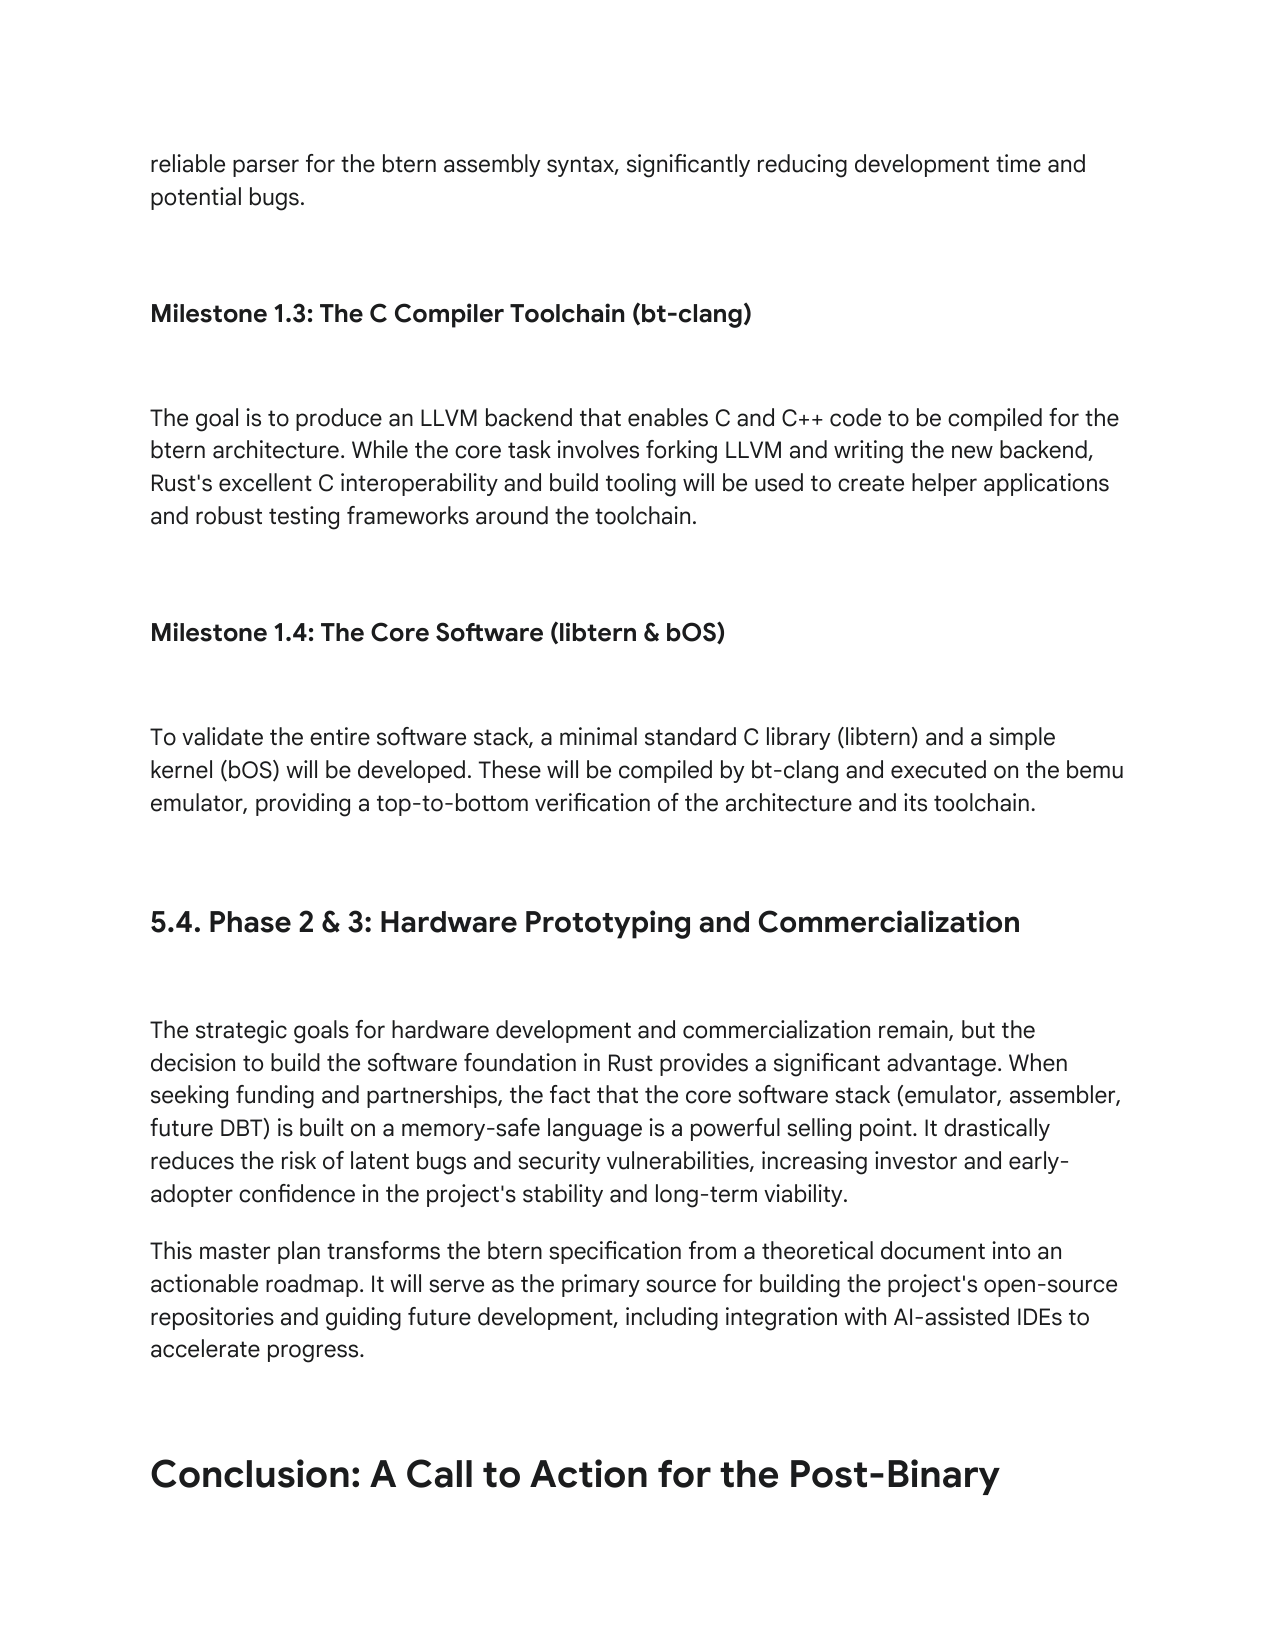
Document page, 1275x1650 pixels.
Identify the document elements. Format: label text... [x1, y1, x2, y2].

text The strategic goals for hardware development and commercialization remain, but the decision to build the software foundation in Rust provides a significant advantage. When seeking funding and partnerships, the fact that the core software stack (emulator, assembler, future DBT) is built on a memory-safe language is a powerful selling point. It drastically reduces the risk of latent bugs and security vulnerabilities, increasing investor and early-adopter confidence in the project's stability and long-term viability. [150, 1016, 1125, 1208]
subtitle 5.4. Phase 2 & 3: Hardware Prototyping and Commercialization [150, 904, 1125, 941]
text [150, 150, 1125, 211]
text The goal is to produce an LLVM backend that enables C and C++ code to be compiled for the btern architecture. While the core task involves forking LLVM and writing the new backend, Rust's excellent C interoperability and build tooling will be used to create helper applications and robust testing frameworks around the toolchain. [150, 404, 1125, 531]
text To validate the entire software stack, a minimal standard C library (libtern) and a simple kernel (bOS) will be developed. These will be compiled by bt-clang and executed on the bemu emulator, providing a top-to-bottom verification of the architecture and its toolchain. [150, 723, 1125, 818]
subtitle Milestone 1.4: The Core Software (libtern & bOS) [150, 618, 1125, 649]
text This master plan transforms the btern specification from a theoretical document into an actionable roadmap. It will serve as the primary source for building the project's open-source repositories and guiding future development, including integration with AI-assisted IDEs to accelerate progress. [150, 1237, 1125, 1364]
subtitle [150, 1451, 1125, 1498]
subtitle Milestone 1.3: The C Compiler Toolchain (bt-clang) [150, 298, 1125, 329]
